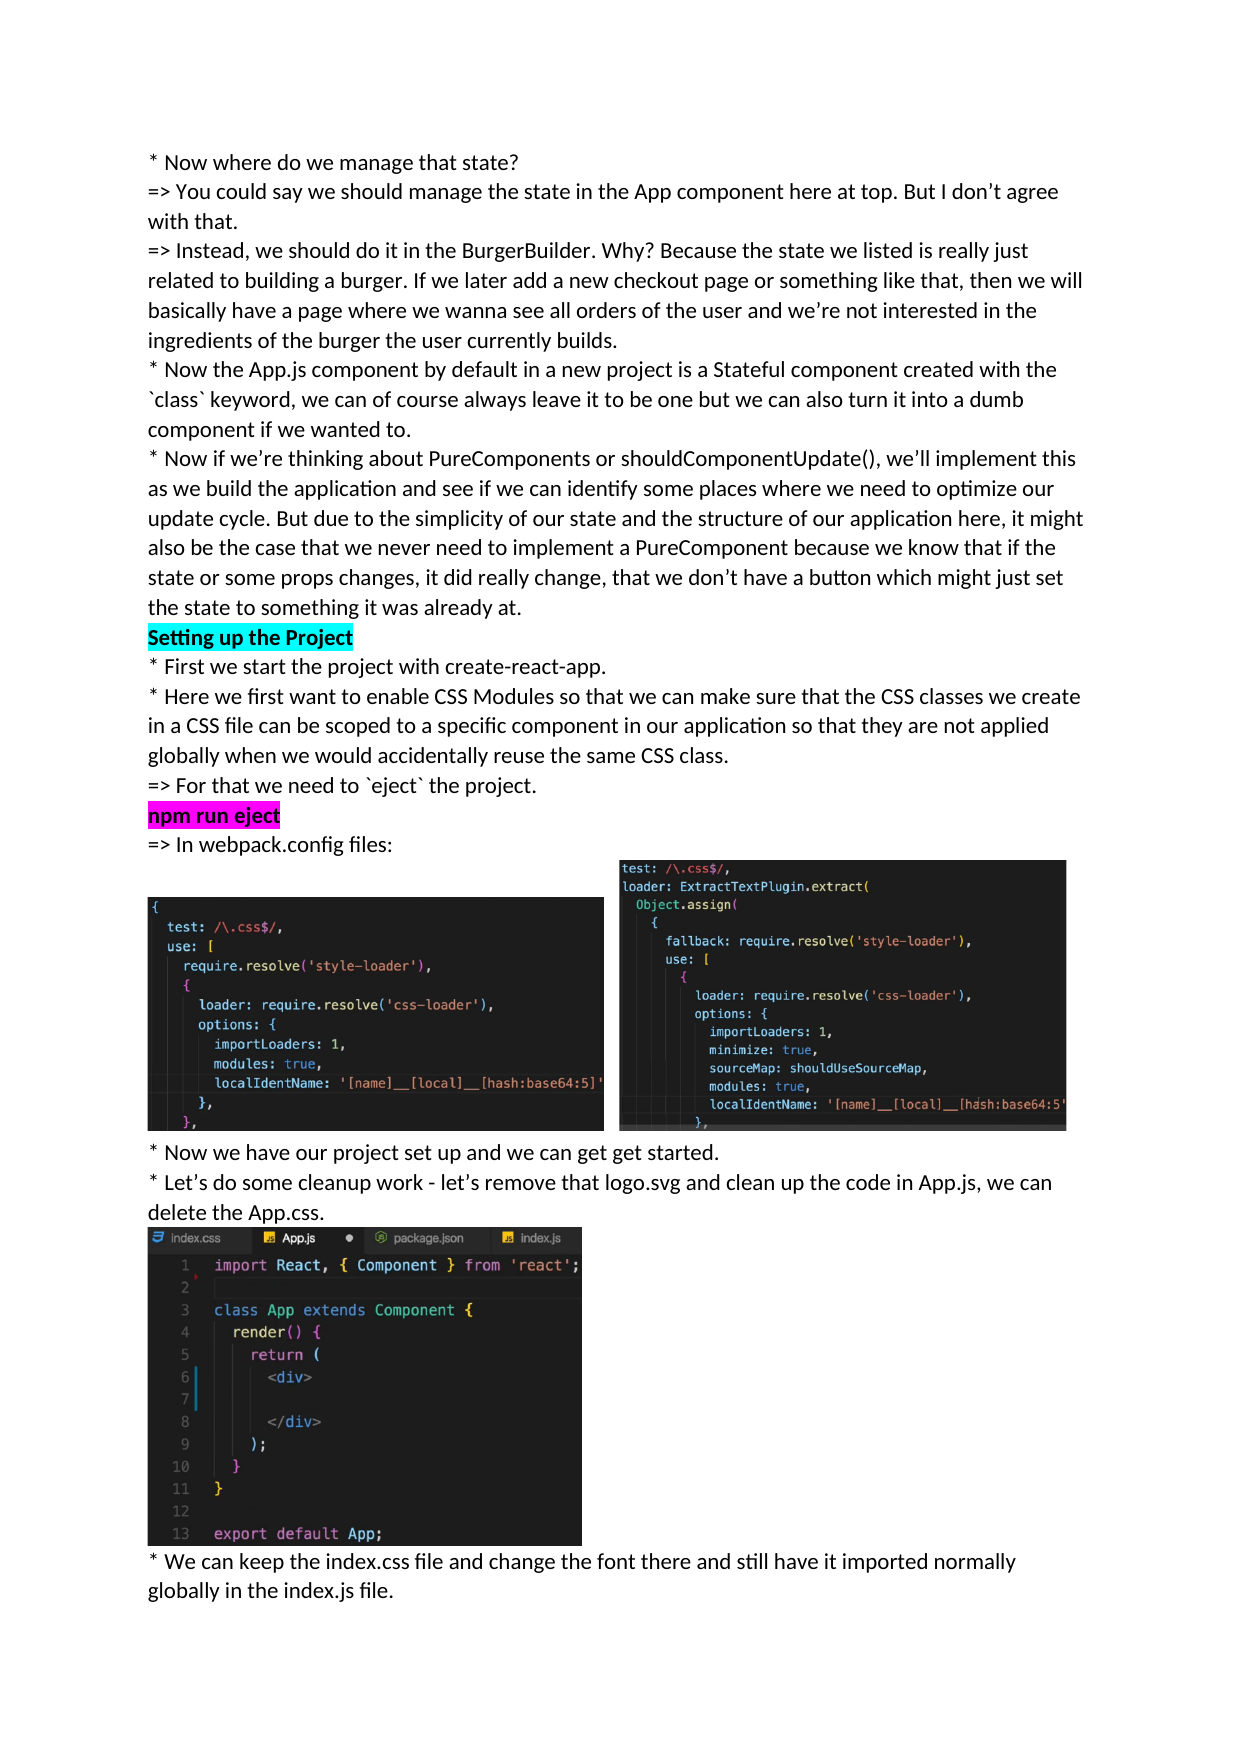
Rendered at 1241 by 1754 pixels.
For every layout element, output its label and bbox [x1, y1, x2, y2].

picture [147, 897, 604, 1131]
picture [619, 860, 1067, 1131]
picture [147, 1227, 582, 1546]
text [148, 148, 1093, 1604]
